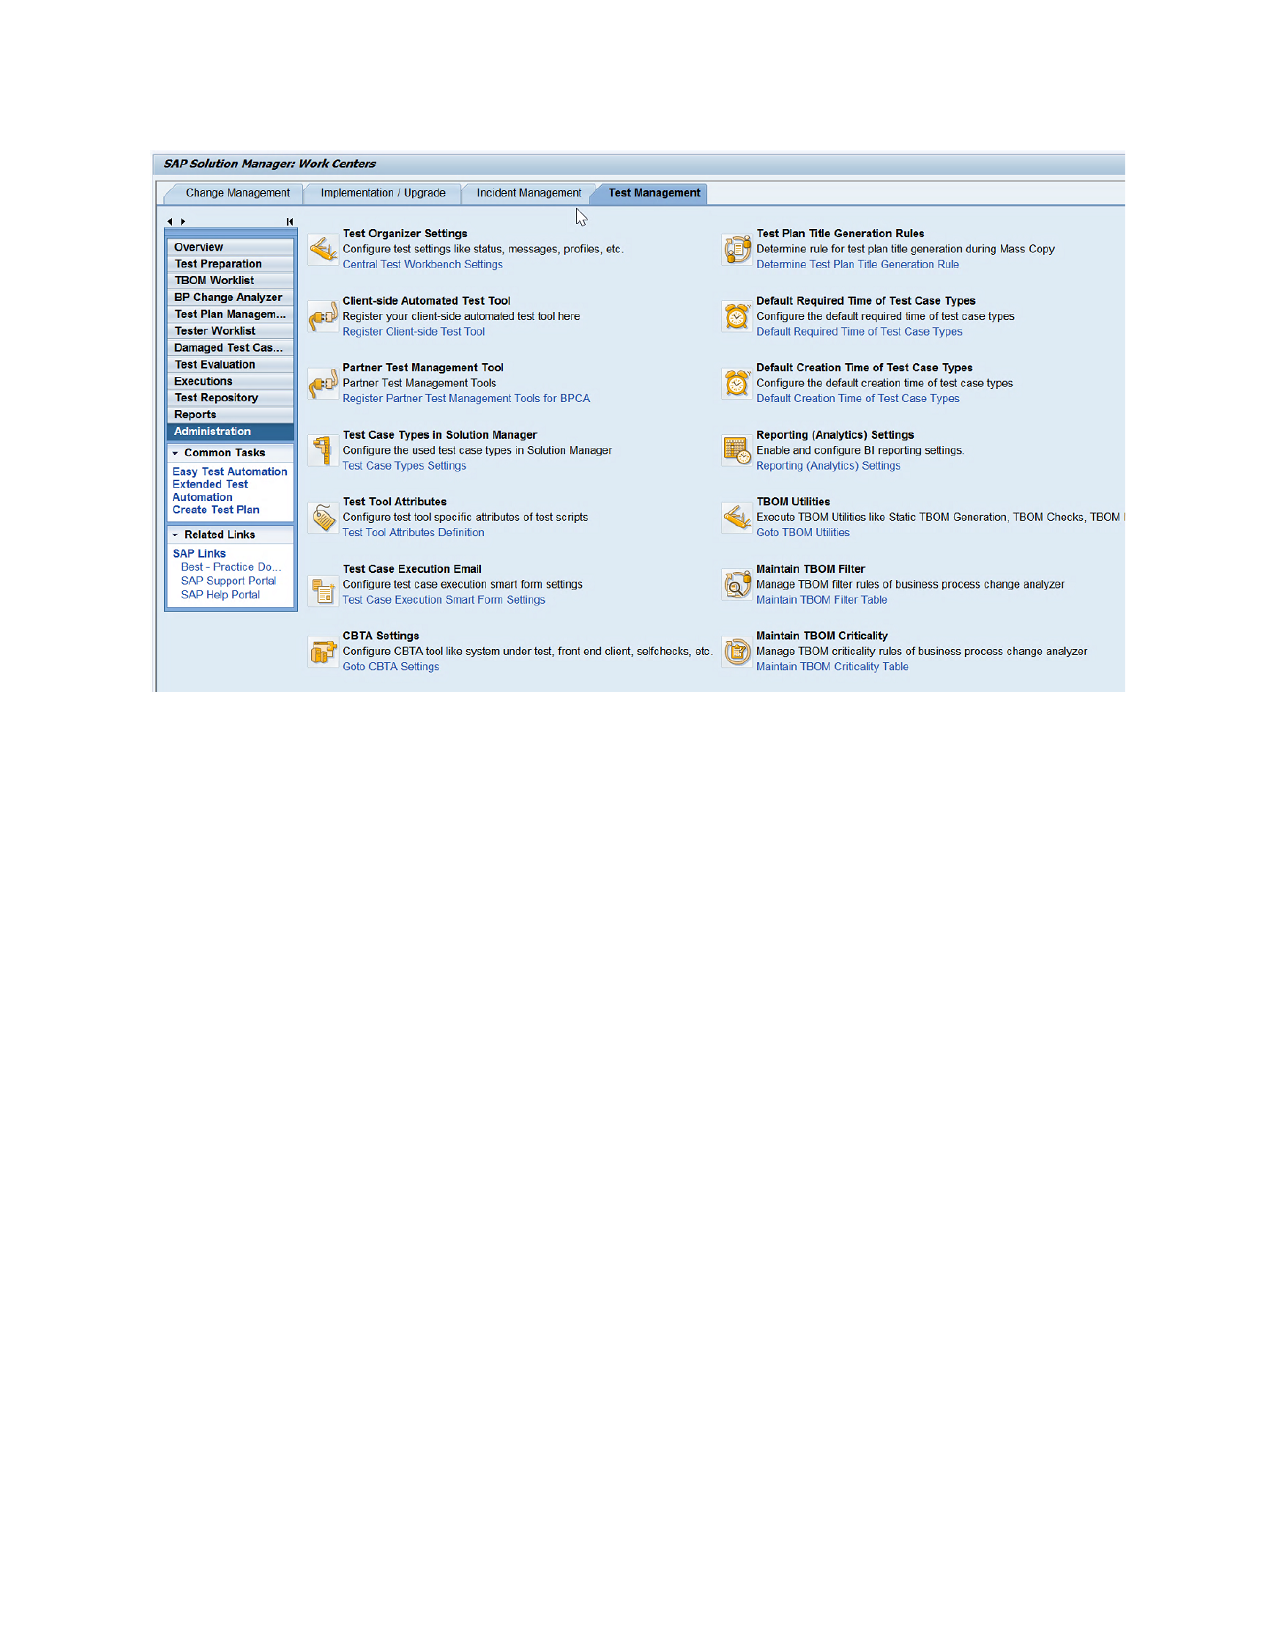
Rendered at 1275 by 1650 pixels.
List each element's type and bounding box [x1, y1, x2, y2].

picture [150, 150, 1125, 692]
